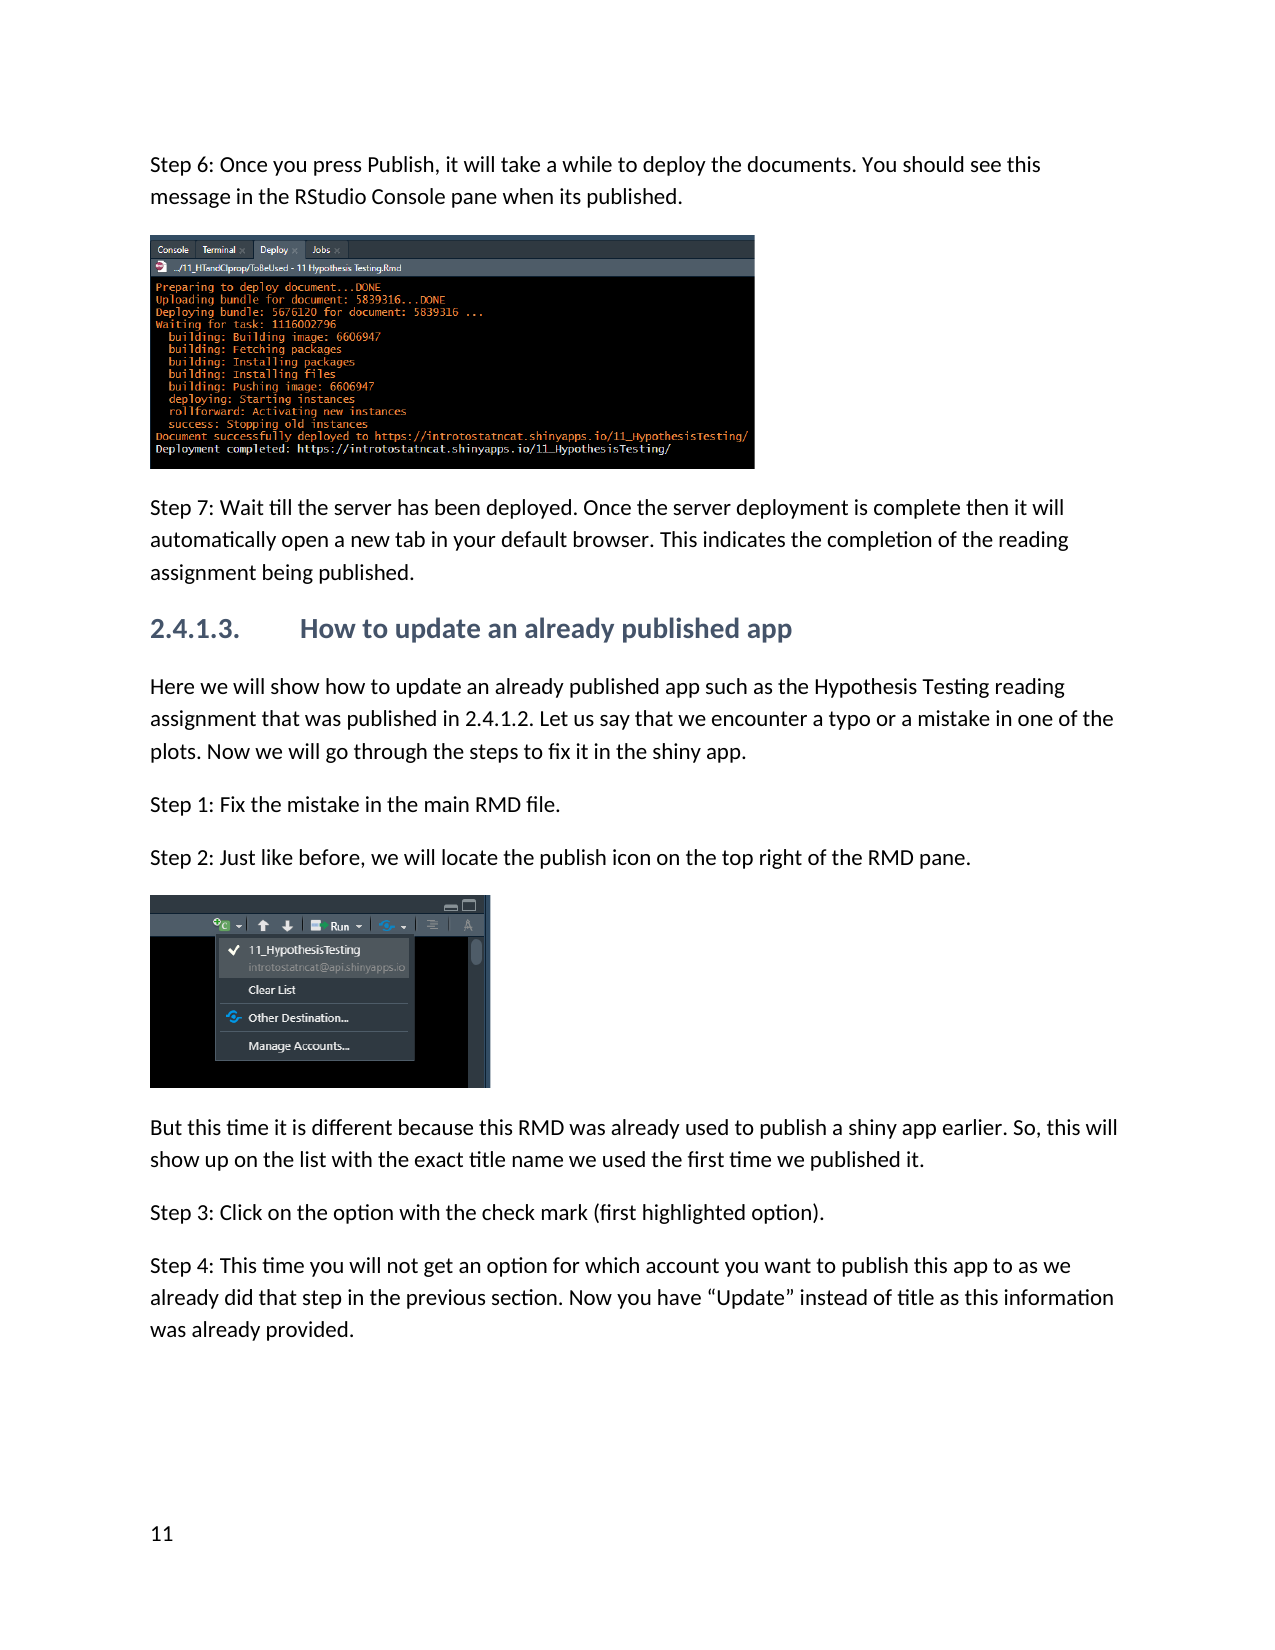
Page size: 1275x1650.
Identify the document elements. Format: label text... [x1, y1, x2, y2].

text Here we will show how to update an already published app such as the Hypothesis Testing reading assignment that was published in 2.4.1.2. Let us say that we encounter a typo or a mistake in one of the plots. Now we will go through the steps to fix it in the shiny app. [150, 672, 1125, 765]
text Step 6: Once you press Publish, it will take a while to deploy the documents. You should see this message in the RStudio Console pane when its published. [150, 150, 1125, 210]
text But this time it is different because this RMD was already used to publish a shiny app earlier. So, this will show up on the list with the exact title name we used the first time we published it. [150, 1113, 1125, 1173]
text Step 3: Click on the option with the check mark (first highlighted option). [150, 1198, 1125, 1226]
picture [150, 235, 755, 469]
text Step 2: Just like before, we will locate the publish icon on the top right of the RMD pane. [150, 843, 1125, 871]
picture [150, 895, 491, 1088]
text Step 4: This time you will not get an option for which account you want to publish this app to as we already did that step in the previous section. Now you have “Update” instead of title as this information was already provided. [150, 1251, 1125, 1344]
text Step 7: Wait till the server has been deployed. Once the server deployment is complete then it will automatically open a new tab in your default browser. This indicates the completion of the reading assignment being published. [150, 493, 1125, 586]
text Step 1: Fix the mistake in the main RMD file. [150, 790, 1125, 818]
list How to update an already published app [150, 611, 1125, 646]
